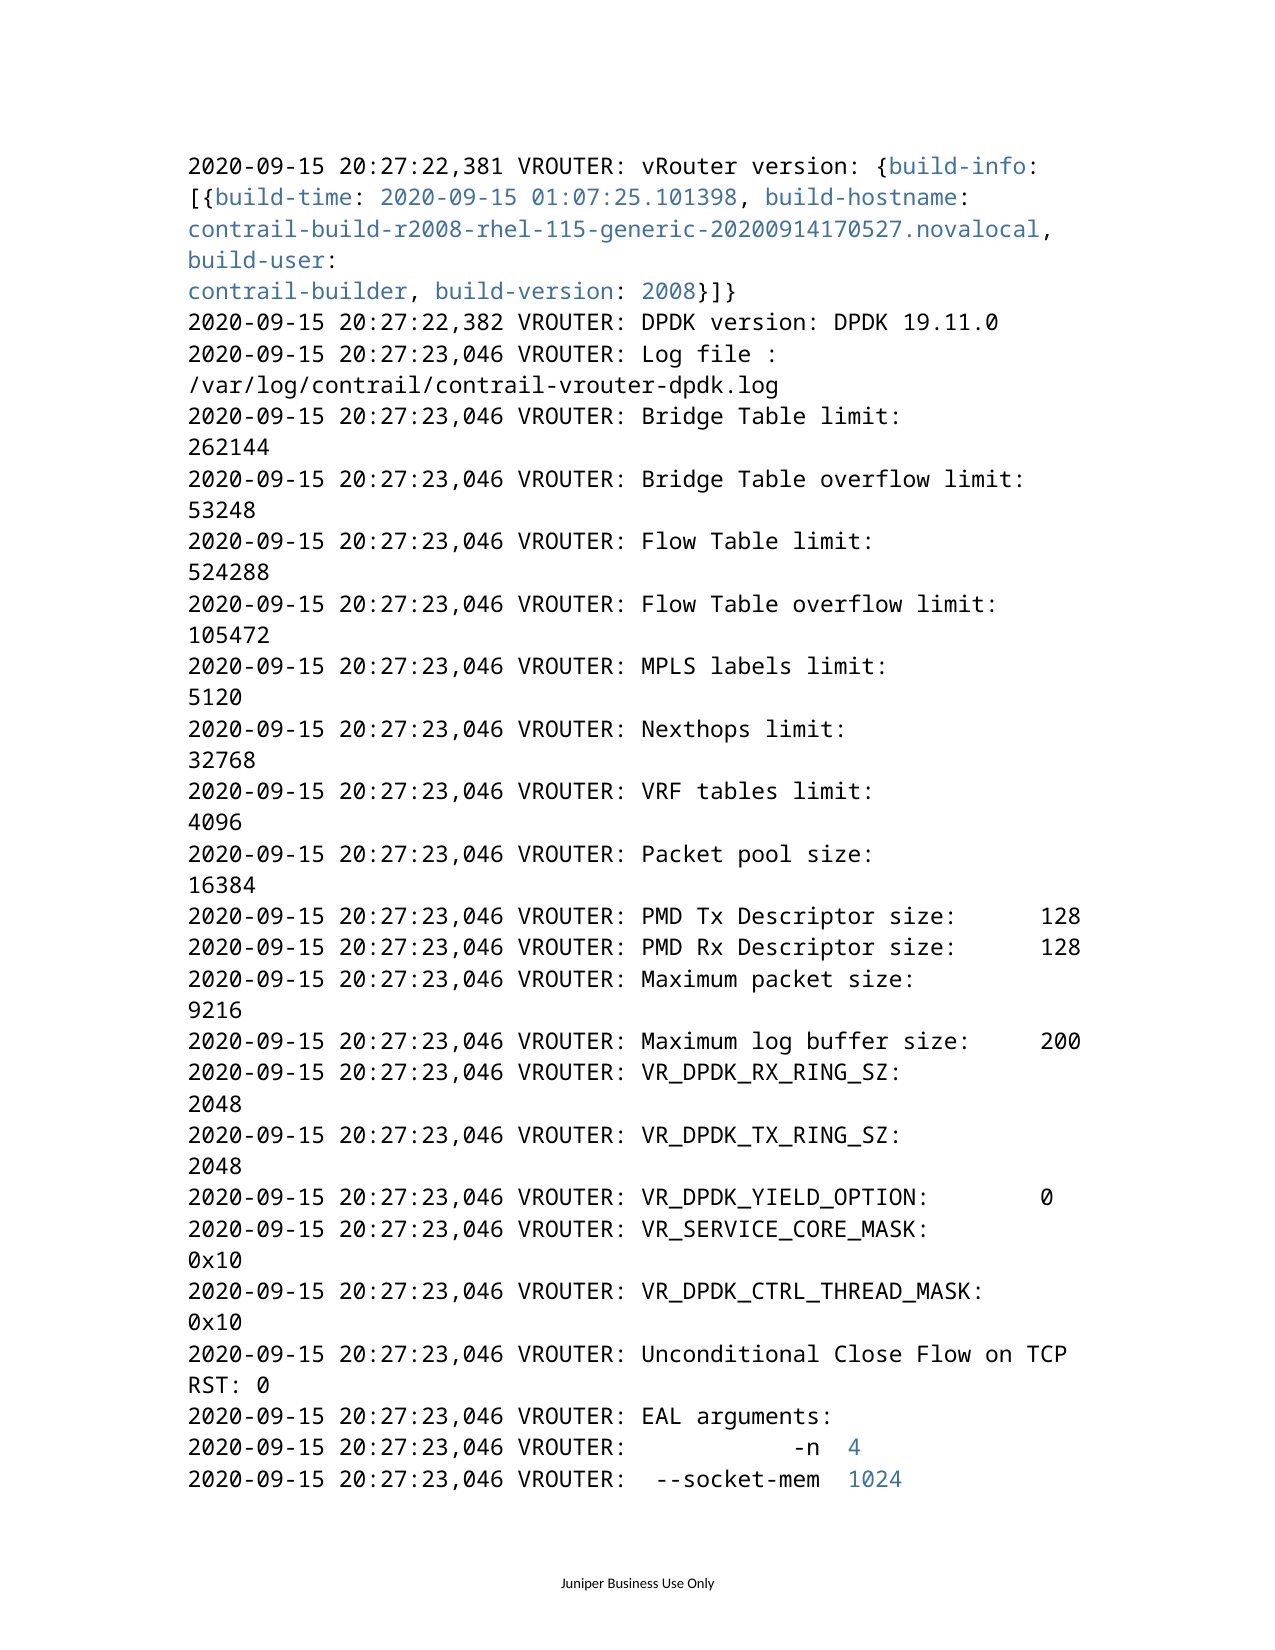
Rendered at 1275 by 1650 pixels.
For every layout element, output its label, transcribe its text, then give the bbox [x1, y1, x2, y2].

text 2020-09-15 20:27:22,381 VROUTER: vRouter version: {build-info: [{build-time: 2020-09-15 01:07:25.101398, build-hostname: contrail-build-r2008-rhel-115-generic-20200914170527.novalocal, build-user: contrail-builder, build-version: 2008}]} 2020-09-15 20:27:22,382 VROUTER: DPDK version: DPDK 19.11.0 2020-09-15 20:27:23,046 VROUTER: Log file : /var/log/contrail/contrail-vrouter-dpdk.log 2020-09-15 20:27:23,046 VROUTER: Bridge Table limit: 262144 2020-09-15 20:27:23,046 VROUTER: Bridge Table overflow limit: 53248 2020-09-15 20:27:23,046 VROUTER: Flow Table limit: 524288 2020-09-15 20:27:23,046 VROUTER: Flow Table overflow limit: 105472 2020-09-15 20:27:23,046 VROUTER: MPLS labels limit: 5120 2020-09-15 20:27:23,046 VROUTER: Nexthops limit: 32768 2020-09-15 20:27:23,046 VROUTER: VRF tables limit: 4096 2020-09-15 20:27:23,046 VROUTER: Packet pool size: 16384 2020-09-15 20:27:23,046 VROUTER: PMD Tx Descriptor size: 128 2020-09-15 20:27:23,046 VROUTER: PMD Rx Descriptor size: 128 2020-09-15 20:27:23,046 VROUTER: Maximum packet size: 9216 2020-09-15 20:27:23,046 VROUTER: Maximum log buffer size: 200 2020-09-15 20:27:23,046 VROUTER: VR_DPDK_RX_RING_SZ: 2048 2020-09-15 20:27:23,046 VROUTER: VR_DPDK_TX_RING_SZ: 2048 2020-09-15 20:27:23,046 VROUTER: VR_DPDK_YIELD_OPTION: 0 2020-09-15 20:27:23,046 VROUTER: VR_SERVICE_CORE_MASK: 0x10 2020-09-15 20:27:23,046 VROUTER: VR_DPDK_CTRL_THREAD_MASK: 0x10 2020-09-15 20:27:23,046 VROUTER: Unconditional Close Flow on TCP RST: 0 2020-09-15 20:27:23,046 VROUTER: EAL arguments: 2020-09-15 20:27:23,046 VROUTER: -n 4 2020-09-15 20:27:23,046 VROUTER: --socket-mem 1024 [187, 150, 1087, 1494]
